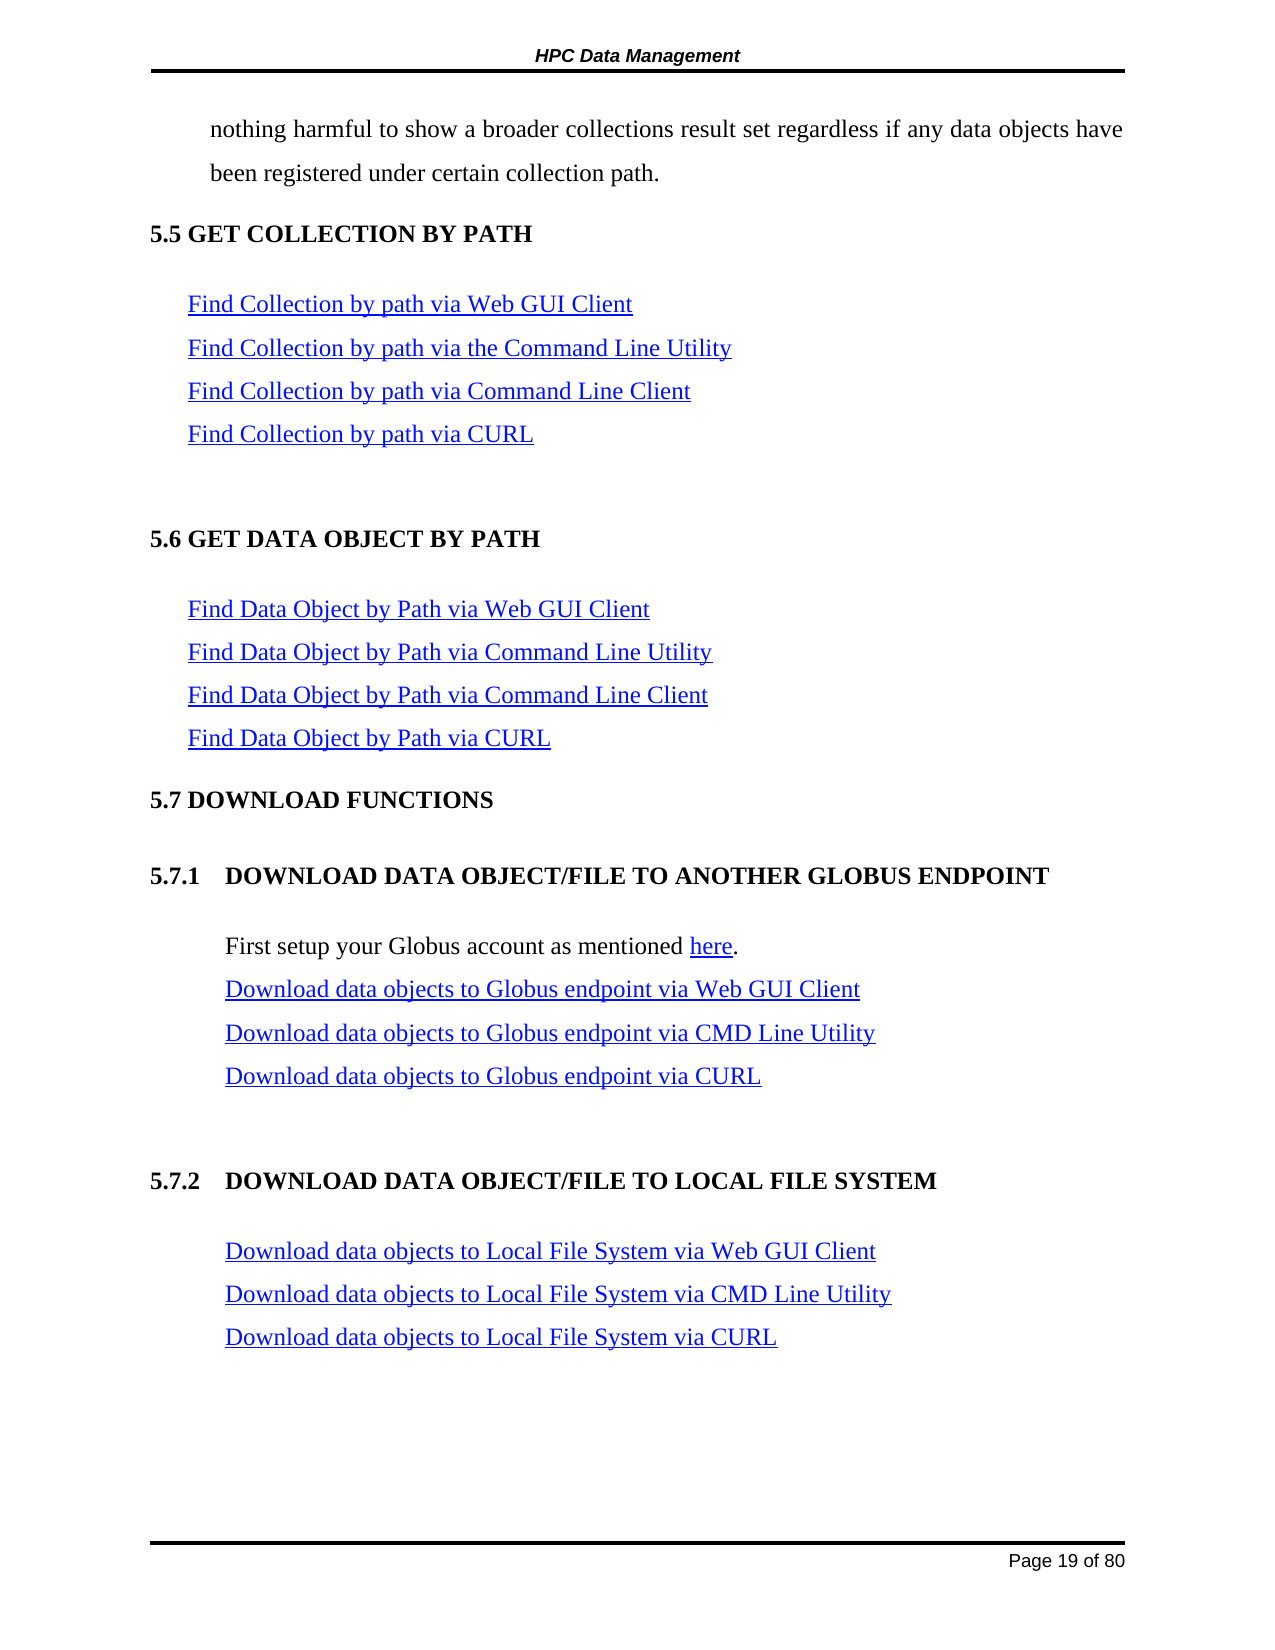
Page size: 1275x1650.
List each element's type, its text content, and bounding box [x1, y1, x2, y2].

subtitle Get data object by path [150, 524, 1125, 553]
subtitle Download data object/file to another globus endpoint [150, 861, 1125, 890]
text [210, 114, 1125, 186]
list Find Collection by path via CURL [150, 419, 1125, 448]
list Download data objects to Globus endpoint via Web GUI Client [225, 974, 1125, 1003]
list Download data objects to Globus endpoint via CURL [225, 1061, 1125, 1089]
list Find Data Object by Path via Web GUI Client [150, 594, 1125, 623]
list Find Data Object by Path via Command Line Utility [150, 637, 1125, 666]
list Download data objects to Local File System via Web GUI Client [225, 1236, 1125, 1264]
list Find Collection by path via Web GUI Client [150, 289, 1125, 318]
list Find Data Object by Path via CURL [150, 723, 1125, 752]
subtitle Get collection by path [150, 219, 1125, 248]
list Download data objects to Local File System via CURL [225, 1322, 1125, 1351]
list Download data objects to Local File System via CMD Line Utility [225, 1279, 1125, 1308]
list Find Data Object by Path via Command Line Client [150, 680, 1125, 709]
subtitle Download data object/file to local file system [150, 1166, 1125, 1194]
subtitle Download functions [150, 785, 1125, 814]
list Find Collection by path via the Command Line Utility [150, 333, 1125, 361]
list First setup your Globus account as mentioned here. [225, 931, 1125, 960]
list Find Collection by path via Command Line Client [150, 376, 1125, 404]
list Download data objects to Globus endpoint via CMD Line Utility [225, 1018, 1125, 1046]
